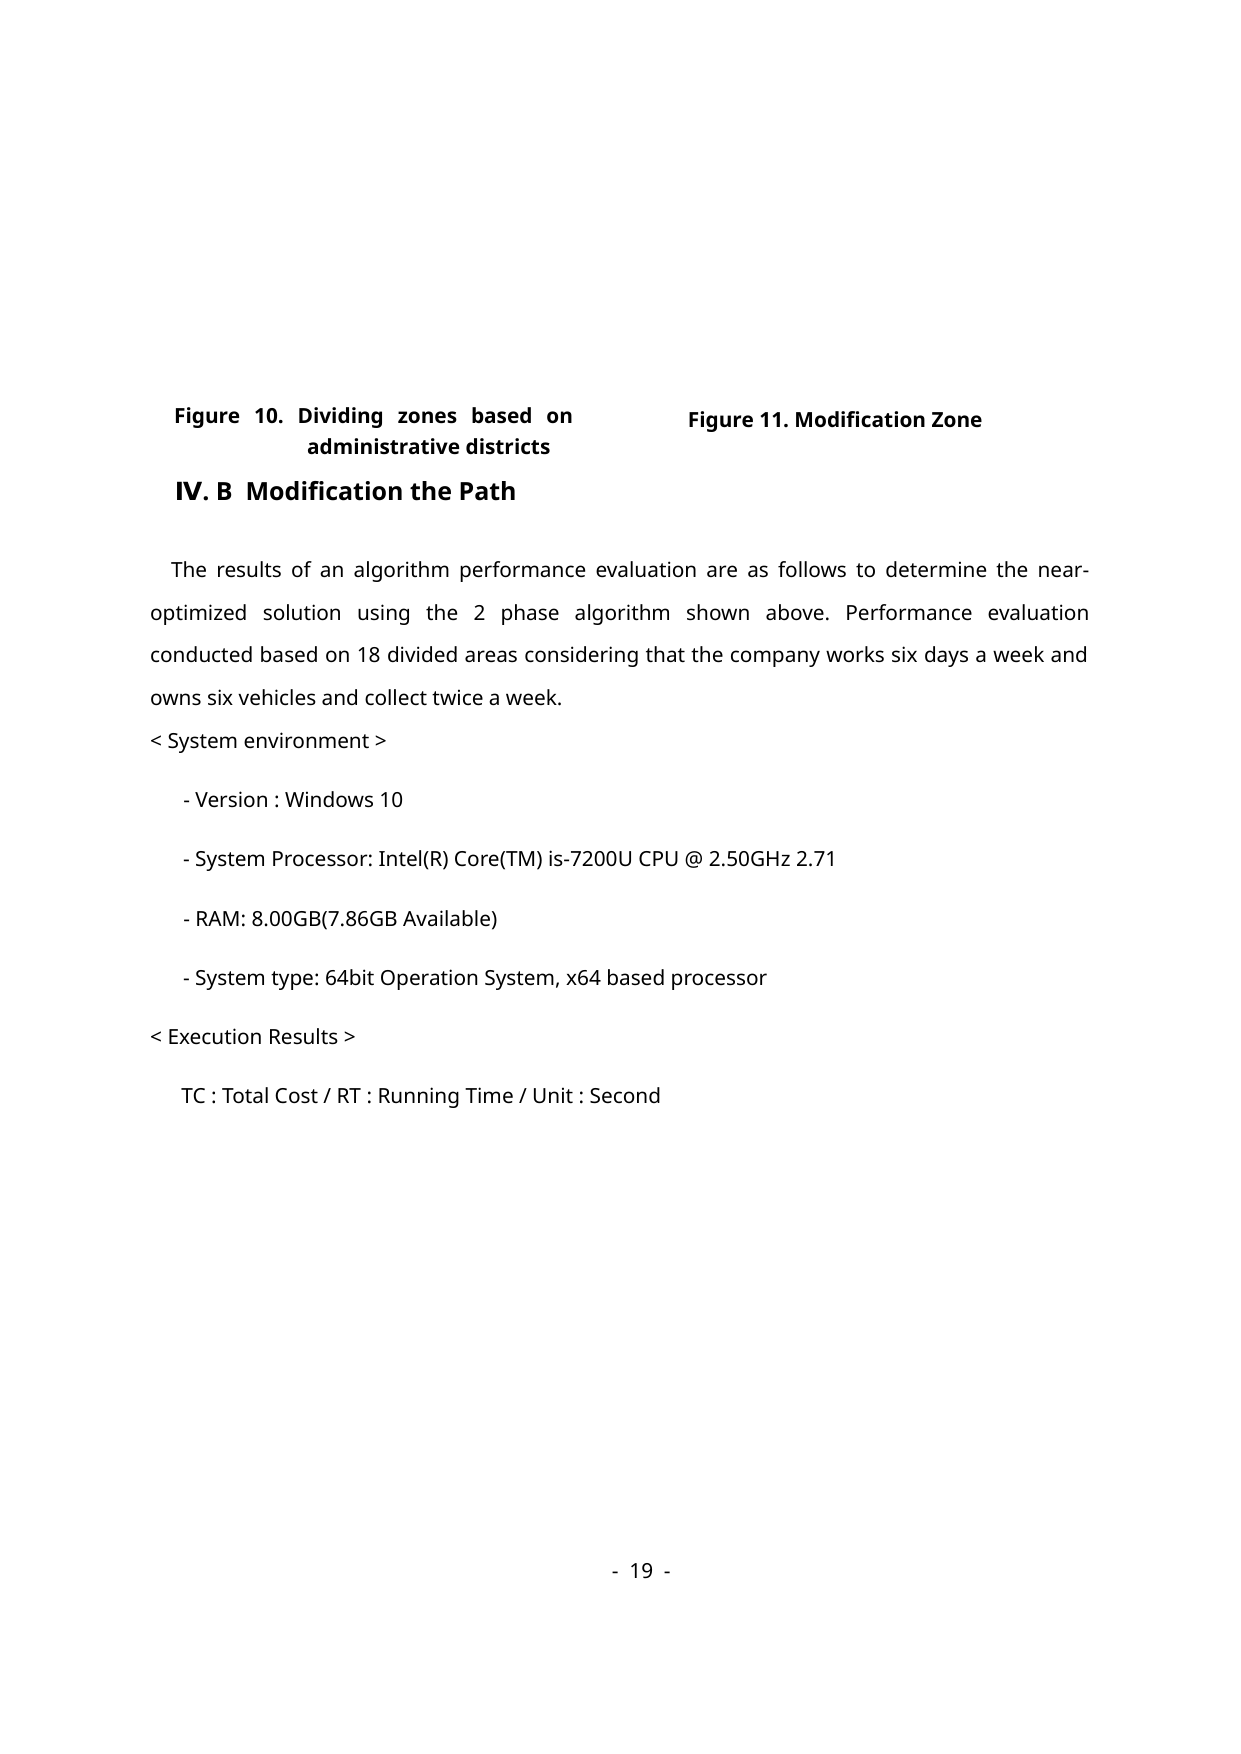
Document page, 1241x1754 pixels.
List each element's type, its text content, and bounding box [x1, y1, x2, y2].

text < System environment > [150, 726, 1090, 754]
text < Execution Results > [150, 1022, 1090, 1051]
text - System Processor: Intel(R) Core(TM) is-7200U CPU @ 2.50GHz 2.71 [134, 844, 1090, 873]
text The results of an algorithm performance evaluation are as follows to determine the near-optimized solution using the 2 phase algorithm shown above. Performance evaluation conducted based on 18 divided areas considering that the company works six days a week and owns six vehicles and collect twice a week. [150, 555, 1090, 712]
text - RAM: 8.00GB(7.86GB Available) [159, 904, 1090, 932]
text - System type: 64bit Operation System, x64 based processor [134, 963, 1090, 991]
text - Version : Windows 10 [159, 785, 1090, 813]
subtitle Ⅳ. B Modification the Path [150, 473, 1090, 508]
text TC : Total Cost / RT : Running Time / Unit : Second [150, 1081, 1090, 1110]
